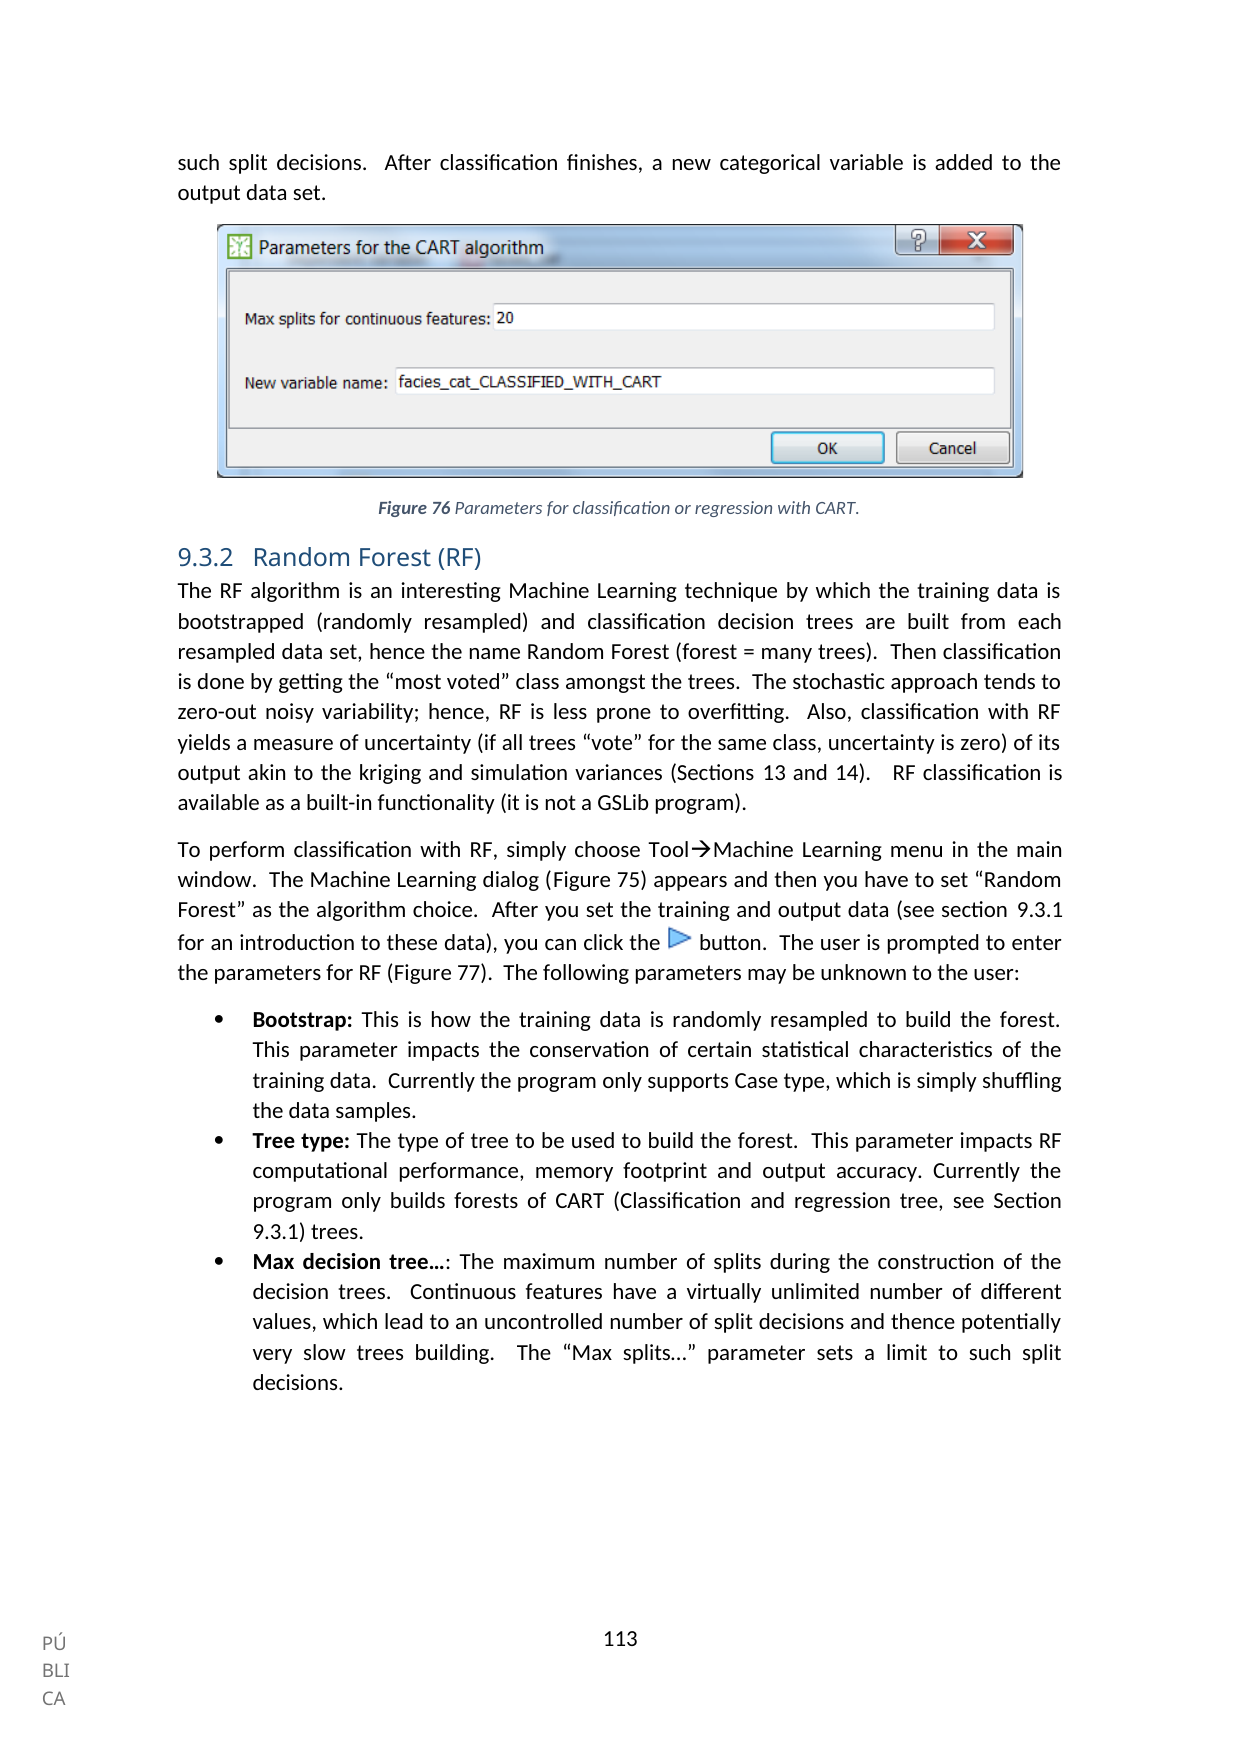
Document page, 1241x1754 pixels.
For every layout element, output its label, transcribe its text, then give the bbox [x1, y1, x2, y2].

picture [667, 925, 693, 951]
subtitle Random Forest (RF) [177, 540, 1063, 574]
text The RF algorithm is an interesting Machine Learning technique by which the training data is bootstrapped (randomly resampled) and classification decision trees are built from each resampled data set, hence the name Random Forest (forest = many trees). Then classification is done by getting the “most voted” class amongst the trees. The stochastic approach tends to zero-out noisy variability; hence, RF is less prone to overfitting. Also, classification with RF yields a measure of uncertainty (if all trees “vote” for the same class, uncertainty is zero) of its output akin to the kriging and simulation variances (Sections 13 and 14). RF classification is available as a built-in functionality (it is not a GSLib program). [177, 577, 1063, 816]
text Figure 76 Parameters for classification or regression with CART. [177, 496, 1063, 519]
picture [217, 224, 1024, 478]
list Bootstrap: This is how the training data is randomly resampled to build the forest. This parameter impacts the conservation of certain statistical characteristics of the training data. Currently the program only supports Case type, which is simply shuffling the data samples. [215, 1005, 1063, 1124]
list Tree type: The type of tree to be used to build the forest. This parameter impacts RF computational performance, memory footprint and output accuracy. Currently the program only builds forests of CART (Classification and regression tree, see Section 9.3.1) trees. [215, 1126, 1063, 1245]
list Max decision tree…: The maximum number of splits during the construction of the decision trees. Continuous features have a virtually unlimited number of different values, which lead to an uncontrolled number of split decisions and thence potentially very slow trees building. The “Max splits…” parameter sets a limit to such split decisions. [215, 1247, 1063, 1396]
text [177, 148, 1063, 206]
text To perform classification with RF, simply choose ToolMachine Learning menu in the main window. The Machine Learning dialog (Figure 75) appears and then you have to set “Random Forest” as the algorithm choice. After you set the training and output data (see section 9.3.1 for an introduction to these data), you can click the button. The user is prompted to enter the parameters for RF (Figure 77). The following parameters may be unknown to the user: [177, 835, 1063, 986]
